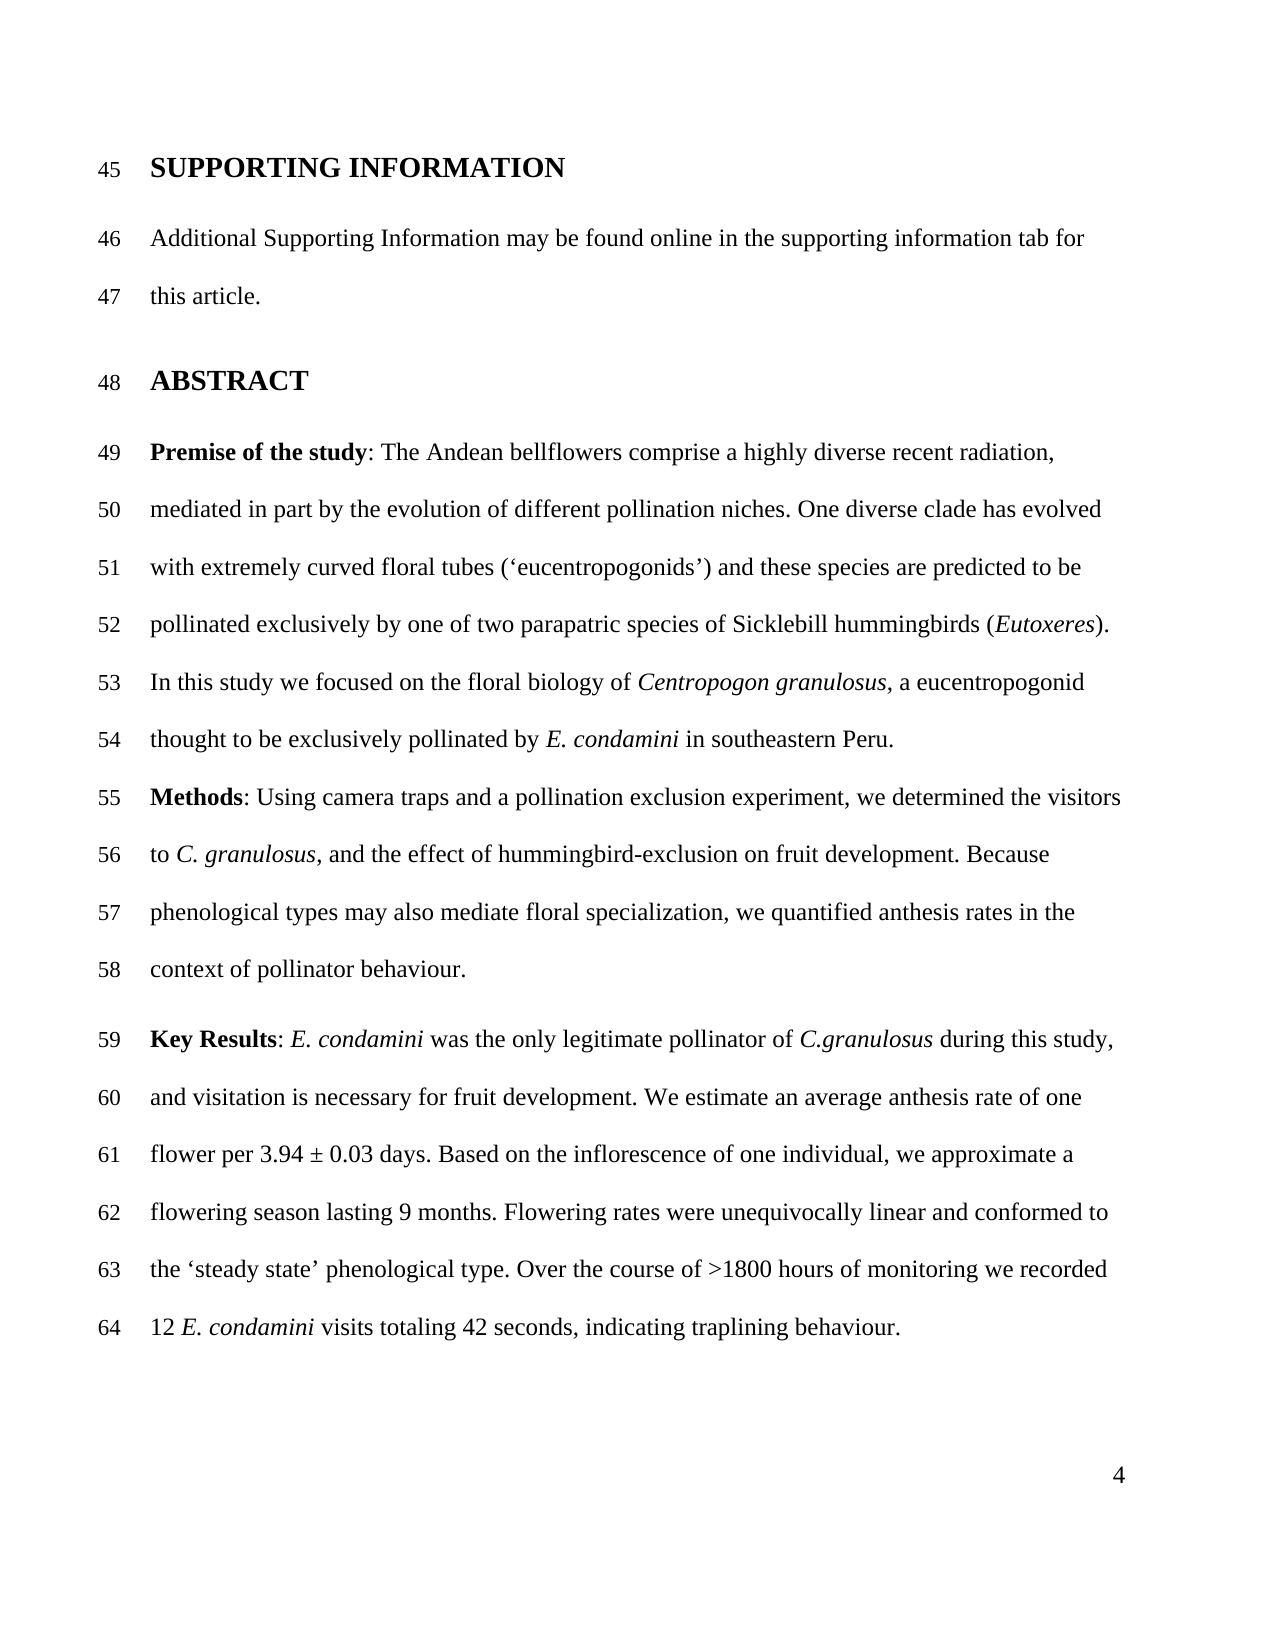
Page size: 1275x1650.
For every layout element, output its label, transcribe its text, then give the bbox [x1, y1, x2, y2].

text Additional Supporting Information may be found online in the supporting information tab for this article. [150, 223, 1125, 309]
text Premise of the study: The Andean bellflowers comprise a highly diverse recent radiation, mediated in part by the evolution of different pollination niches. One diverse clade has evolved with extremely curved floral tubes (‘eucentropogonids’) and these species are predicted to be pollinated exclusively by one of two parapatric species of Sicklebill hummingbirds (Eutoxeres). In this study we focused on the floral biology of Centropogon granulosus, a eucentropogonid thought to be exclusively pollinated by E. condamini in southeastern Peru. [150, 437, 1125, 753]
subtitle SUPPORTING INFORMATION [150, 150, 1125, 183]
text Methods: Using camera traps and a pollination exclusion experiment, we determined the visitors to C. granulosus, and the effect of hummingbird-exclusion on fruit development. Because phenological types may also mediate floral specialization, we quantified anthesis rates in the context of pollinator behaviour. [150, 782, 1125, 983]
subtitle ABSTRACT [150, 363, 1125, 397]
text Key Results: E. condamini was the only legitimate pollinator of C.granulosus during this study, and visitation is necessary for fruit development. We estimate an average anthesis rate of one flower per 3.94 ± 0.03 days. Based on the inflorescence of one individual, we approximate a flowering season lasting 9 months. Flowering rates were unequivocally linear and conformed to the ‘steady state’ phenological type. Over the course of >1800 hours of monitoring we recorded 12 E. condamini visits totaling 42 seconds, indicating traplining behaviour. [150, 1024, 1125, 1340]
